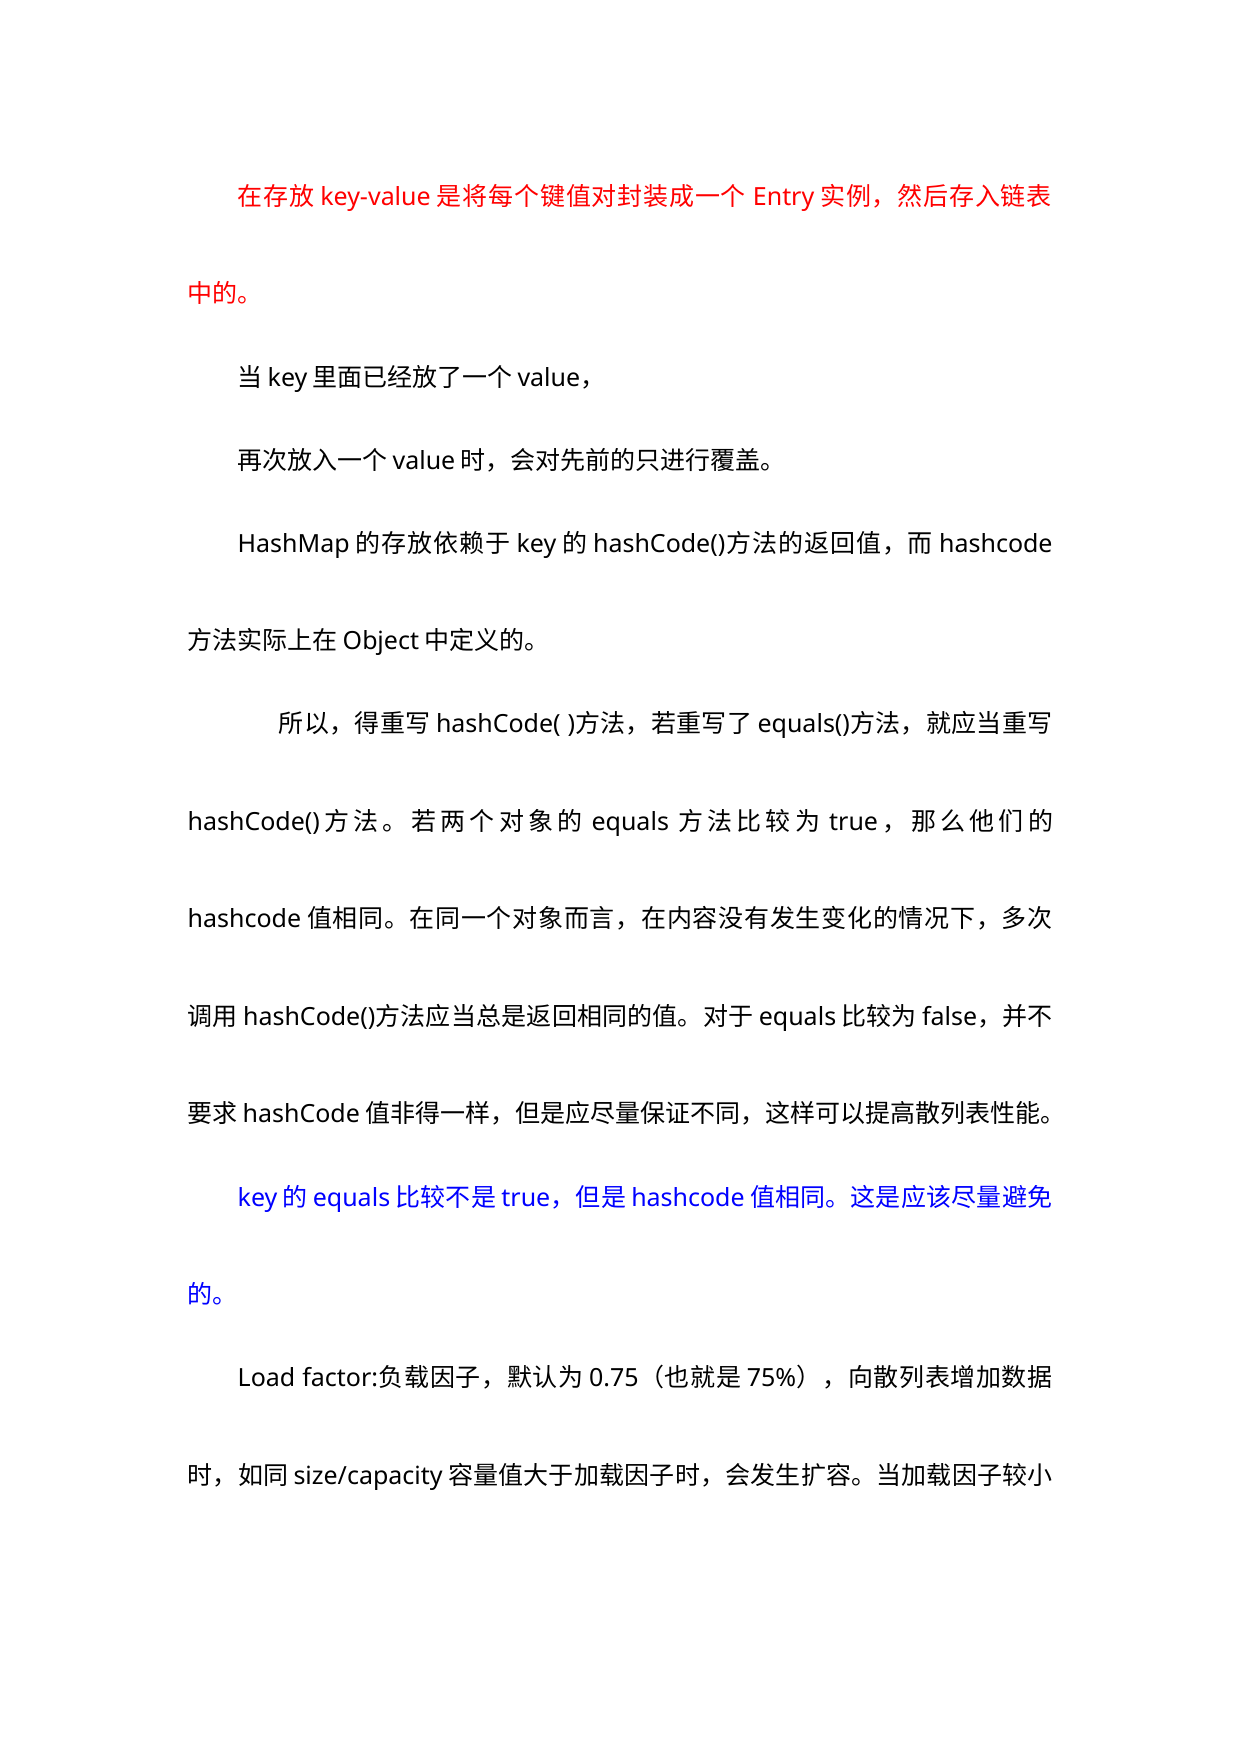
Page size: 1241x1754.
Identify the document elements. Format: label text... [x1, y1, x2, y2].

text 当key里面已经放了一个value， [187, 343, 1053, 408]
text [187, 1343, 1053, 1506]
text 所以，得重写hashCode( )方法，若重写了equals()方法，就应当重写hashCode()方法。若两个对象的equals方法比较为true，那么他们的hashcode值相同。在同一个对象而言，在内容没有发生变化的情况下，多次调用hashCode()方法应当总是返回相同的值。对于equals比较为false，并不要求hashCode值非得一样，但是应尽量保证不同，这样可以提高散列表性能。 [187, 689, 1053, 1144]
text key的equals比较不是true，但是hashcode值相同。这是应该尽量避免的。 [187, 1163, 1053, 1325]
text 在存放key-value是将每个键值对封装成一个Entry实例，然后存入链表中的。 [187, 162, 1053, 324]
text 再次放入一个value时，会对先前的只进行覆盖。 [187, 426, 1053, 491]
text HashMap的存放依赖于key的hashCode()方法的返回值，而hashcode方法实际上在Object中定义的。 [187, 509, 1053, 671]
